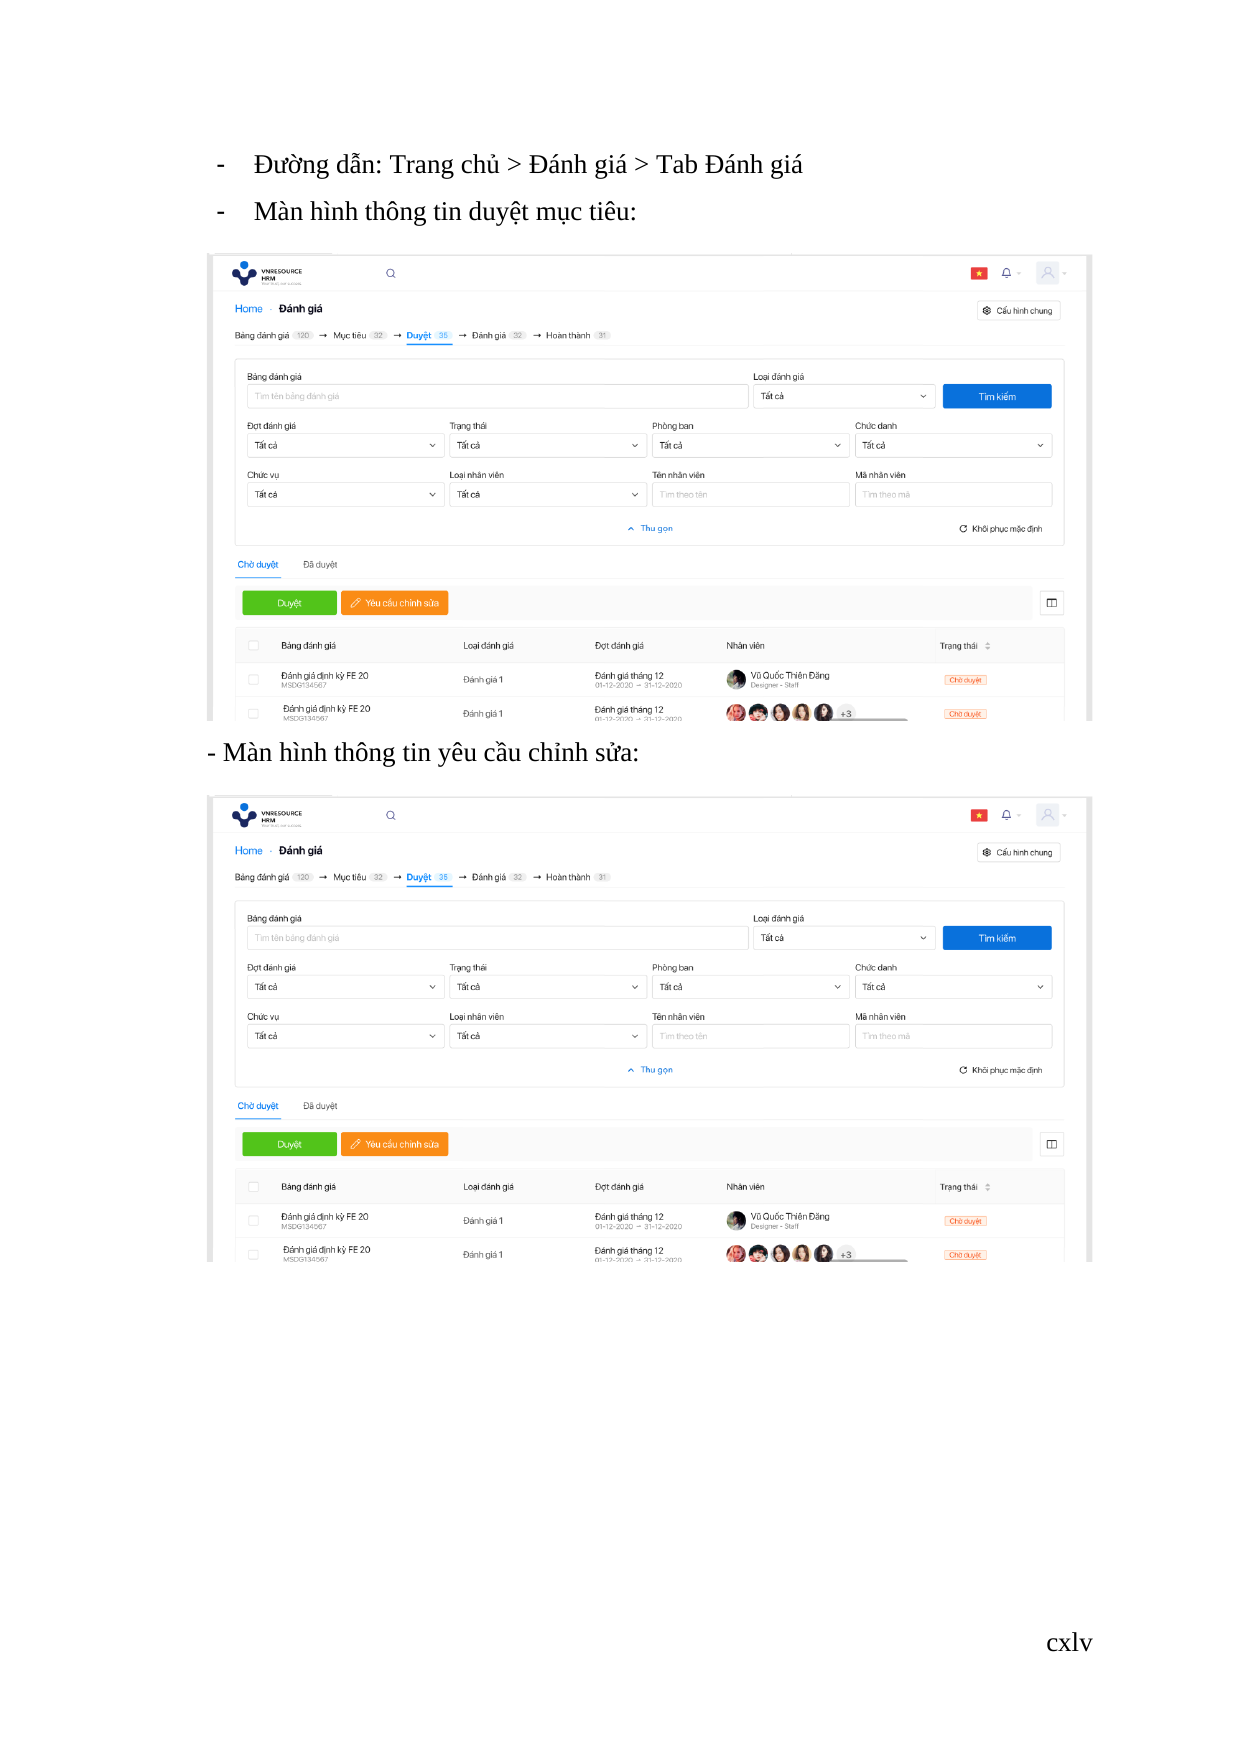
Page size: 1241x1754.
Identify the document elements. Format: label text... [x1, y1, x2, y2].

picture [206, 795, 1093, 1262]
list Màn hình thông tin duyệt mục tiêu: [216, 194, 1092, 226]
list Đường dẫn: Trang chủ > Đánh giá > Tab Đánh giá [216, 148, 1092, 179]
text - Màn hình thông tin yêu cầu chỉnh sửa: [207, 721, 1092, 767]
picture [206, 253, 1093, 721]
